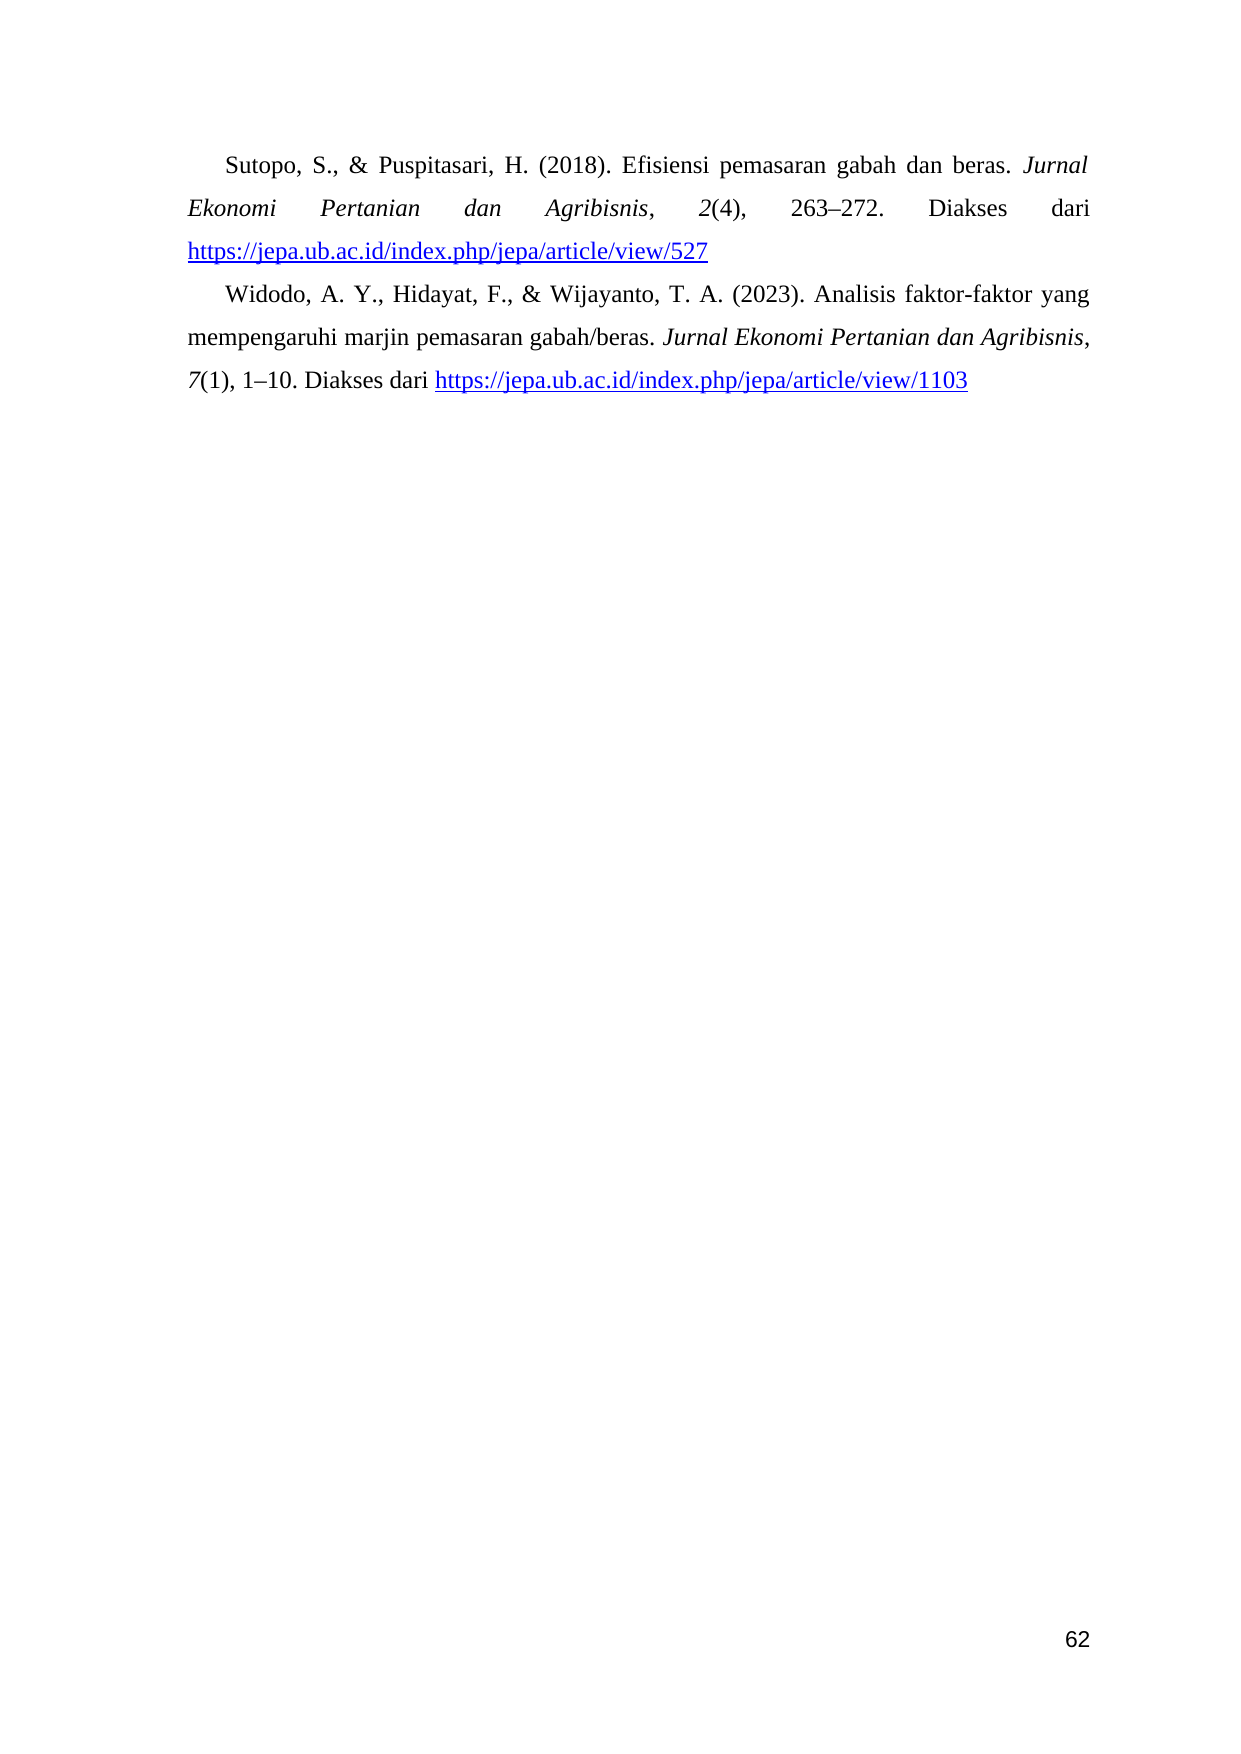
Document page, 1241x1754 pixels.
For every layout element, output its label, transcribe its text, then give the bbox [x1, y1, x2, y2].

list Sutopo, S., & Puspitasari, H. (2018). Efisiensi pemasaran gabah dan beras. Jurnal Ekonomi Pertanian dan Agribisnis, 2(4), 263–272. Diakses dari https://jepa.ub.ac.id/index.php/jepa/article/view/527 [187, 150, 1090, 265]
list Widodo, A. Y., Hidayat, F., & Wijayanto, T. A. (2023). Analisis faktor-faktor yang mempengaruhi marjin pemasaran gabah/beras. Jurnal Ekonomi Pertanian dan Agribisnis, 7(1), 1–10. Diakses dari https://jepa.ub.ac.id/index.php/jepa/article/view/1103 [187, 279, 1090, 394]
